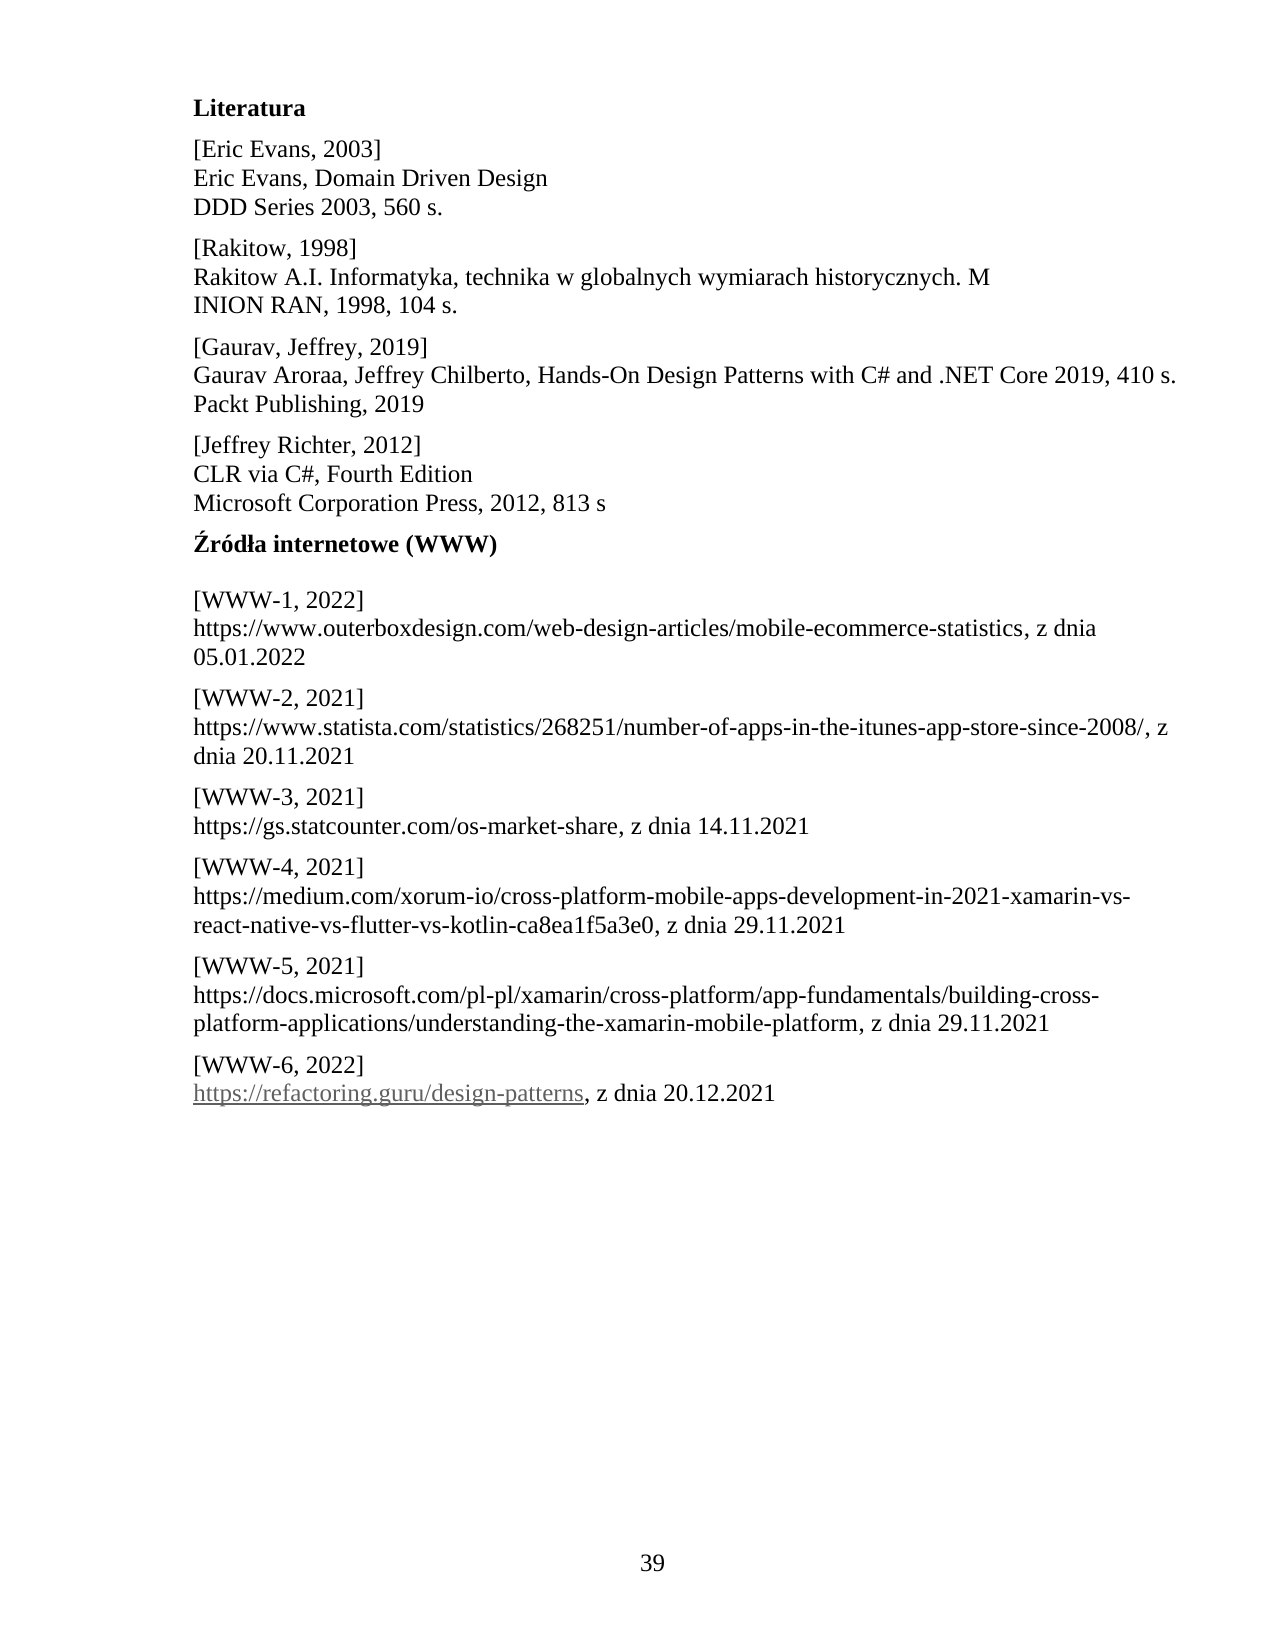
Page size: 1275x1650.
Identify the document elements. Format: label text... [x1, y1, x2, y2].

list INION RAN, 1998, 104 s. [193, 290, 1186, 319]
list [Gaurav, Jeffrey, 2019] [193, 332, 1186, 360]
list https://refactoring.guru/design-patterns, z dnia 20.12.2021 [193, 1078, 1186, 1107]
list https://www.outerboxdesign.com/web-design-articles/mobile-ecommerce-statistics, z dnia 05.01.2022 [193, 613, 1186, 671]
list https://docs.microsoft.com/pl-pl/xamarin/cross-platform/app-fundamentals/building-cross-platform-applications/understanding-the-xamarin-mobile-platform, z dnia 29.11.2021 [193, 980, 1186, 1037]
list [Rakitow, 1998] [193, 233, 1186, 262]
list DDD Series 2003, 560 s. [193, 192, 1186, 220]
list Rakitow A.I. Informatyka, technika w globalnych wymiarach historycznych. M [193, 262, 1186, 290]
list [WWW-1, 2022] [193, 585, 1186, 613]
list [Eric Evans, 2003] [193, 134, 1186, 163]
list https://medium.com/xorum-io/cross-platform-mobile-apps-development-in-2021-xamarin-vs-react-native-vs-flutter-vs-kotlin-ca8ea1f5a3e0, z dnia 29.11.2021 [193, 881, 1186, 938]
list Eric Evans, Domain Driven Design [193, 163, 1186, 192]
subtitle Literatura [193, 93, 1186, 122]
list Packt Publishing, 2019 [193, 389, 1186, 418]
text CLR via C#, Fourth Edition [193, 459, 1186, 488]
list https://www.statista.com/statistics/268251/number-of-apps-in-the-itunes-app-store-since-2008/, z dnia 20.11.2021 [193, 712, 1186, 770]
list [WWW-5, 2021] [193, 951, 1186, 980]
list Źródła internetowe (WWW) [193, 529, 1186, 558]
list [Jeffrey Richter, 2012] [193, 430, 1186, 459]
list [WWW-3, 2021] [193, 782, 1186, 811]
text Microsoft Corporation Press, 2012, 813 s [193, 488, 1186, 517]
list https://gs.statcounter.com/os-market-share, z dnia 14.11.2021 [193, 811, 1186, 840]
list [WWW-2, 2021] [193, 683, 1186, 712]
list [WWW-4, 2021] [193, 852, 1186, 881]
list Gaurav Aroraa, Jeffrey Chilberto, Hands-On Design Patterns with C# and .NET Core 2019, 410 s. [193, 360, 1186, 389]
list [WWW-6, 2022] [193, 1050, 1186, 1078]
